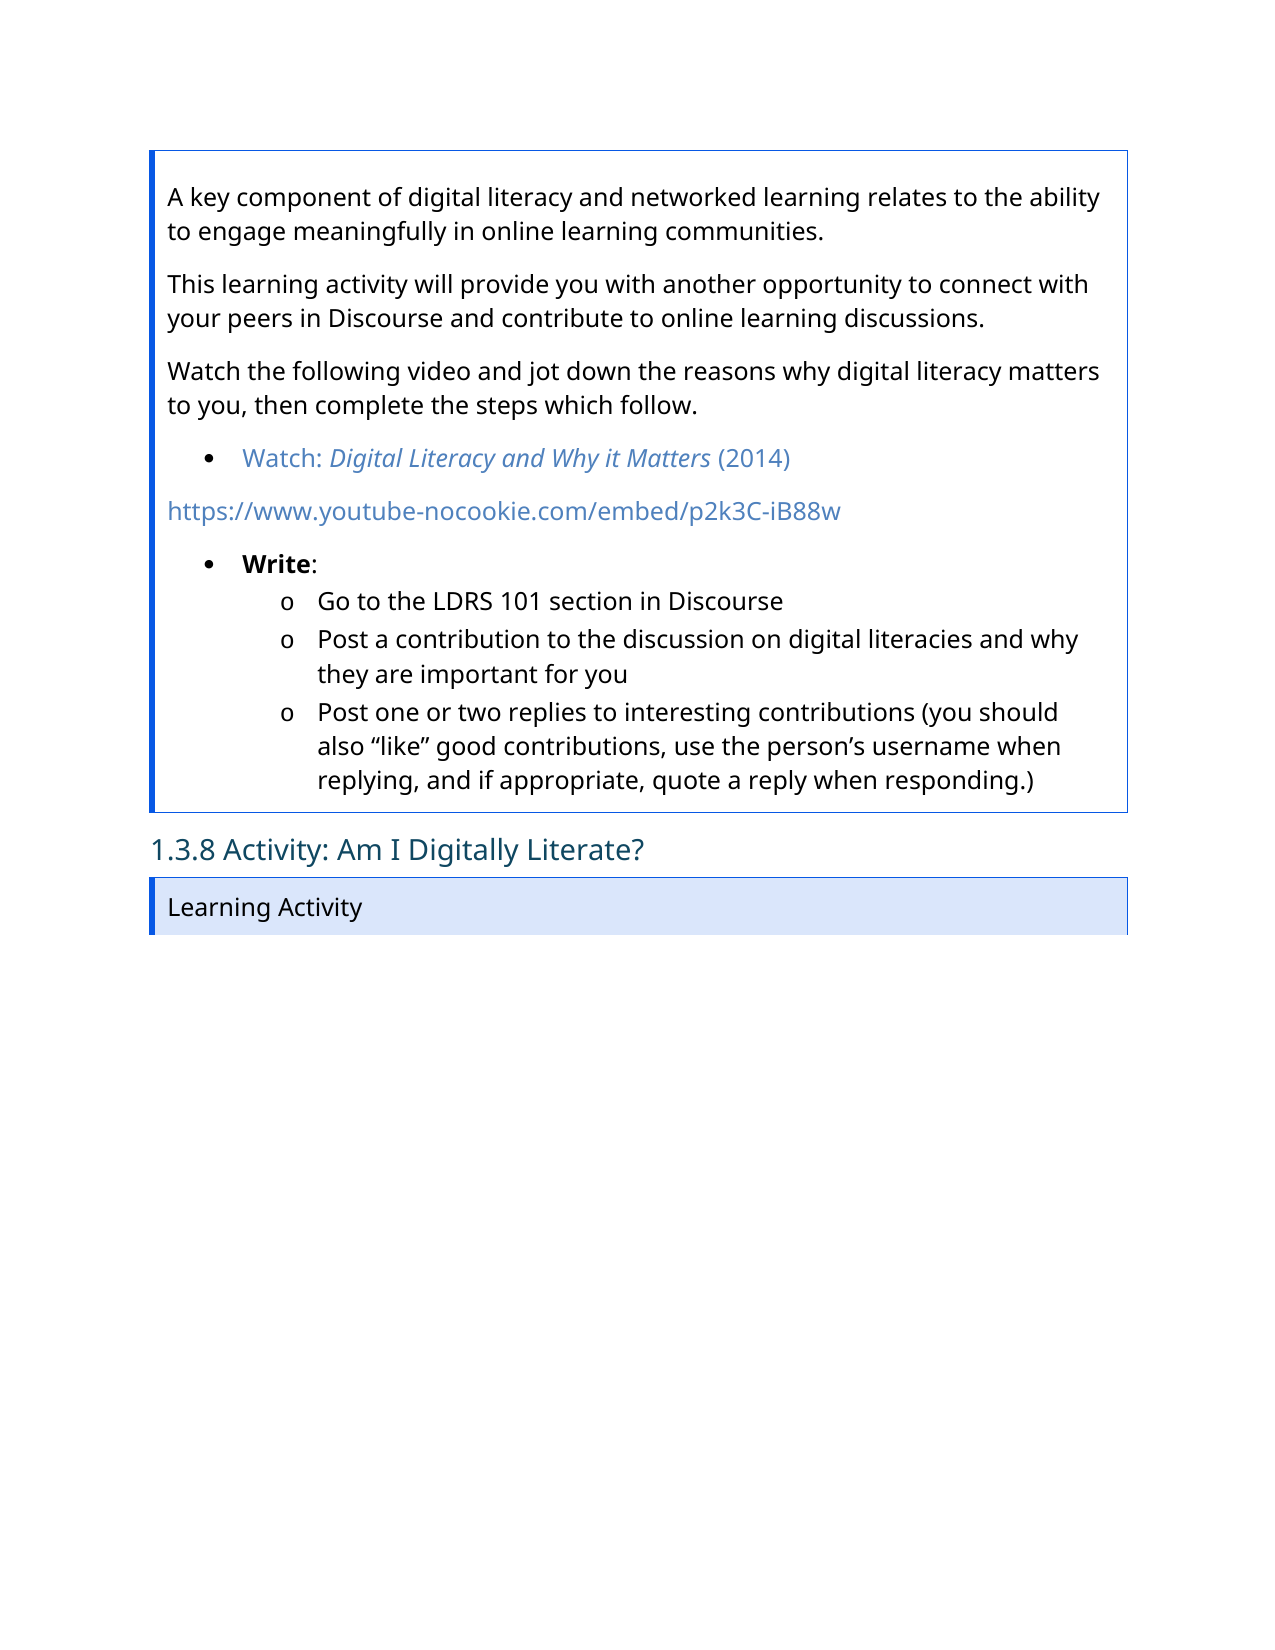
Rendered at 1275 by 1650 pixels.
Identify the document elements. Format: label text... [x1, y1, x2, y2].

subtitle 1.3.8 Activity: Am I Digitally Literate? [150, 829, 1125, 869]
table_header Learning Activity [155, 878, 1127, 935]
table_cell A key component of digital literacy and networked learning relates to the ability to engage meaningfully in online learning communities. This learning activity will provide you with another opportunity to connect with your peers in Discourse and contribute to online learning discussions. Watch the following video and jot down the reasons why digital literacy matters to you, then complete the steps which follow. Watch: Digital Literacy and Why it Matters (2014) https://www.youtube-nocookie.com/embed/p2k3C-iB88w Write: Go to the LDRS 101 section in Discourse Post a contribution to the discussion on digital literacies and why they are important for you Post one or two replies to interesting contributions (you should also “like” good contributions, use the person’s username when replying, and if appropriate, quote a reply when responding.) [155, 151, 1127, 812]
